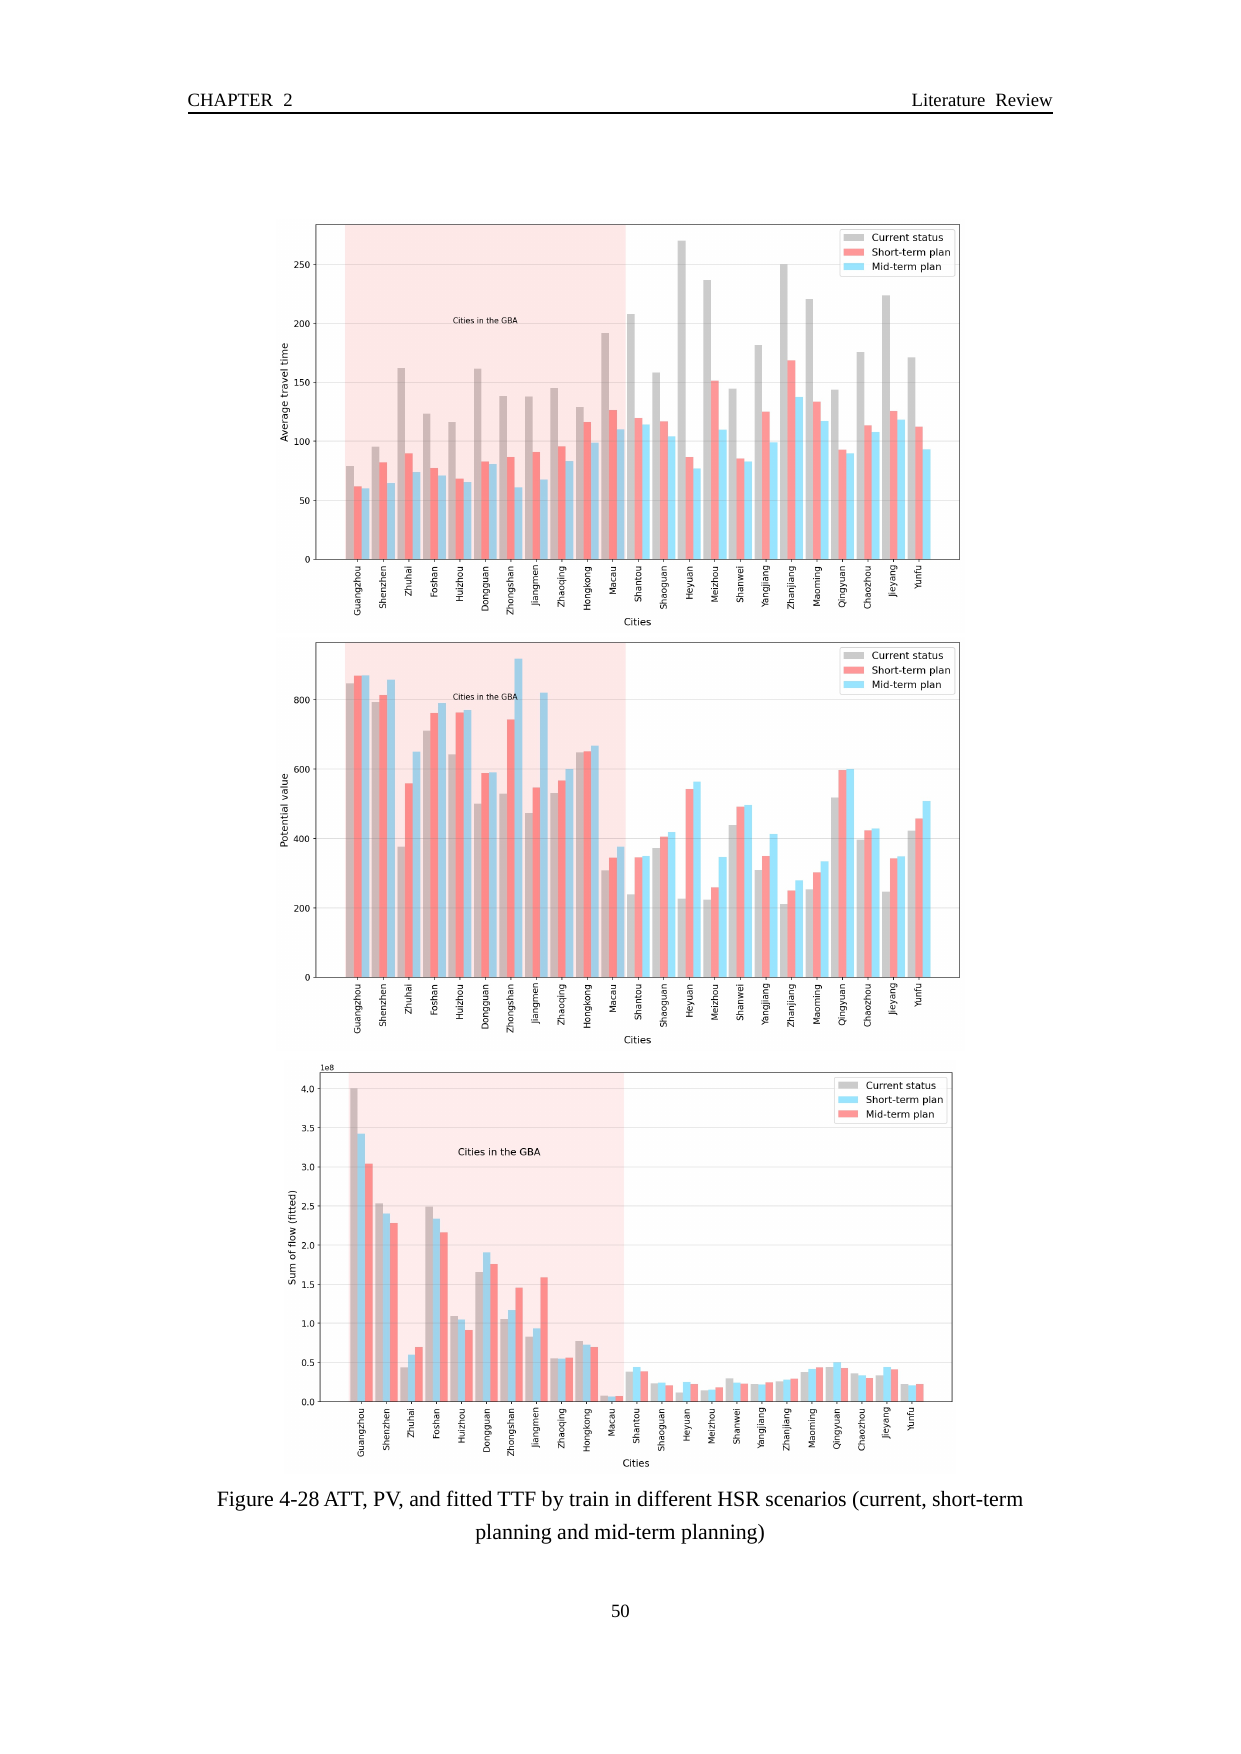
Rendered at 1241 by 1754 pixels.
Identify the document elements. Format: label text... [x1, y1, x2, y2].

picture [283, 1060, 957, 1474]
picture [275, 219, 965, 633]
picture [275, 637, 965, 1051]
